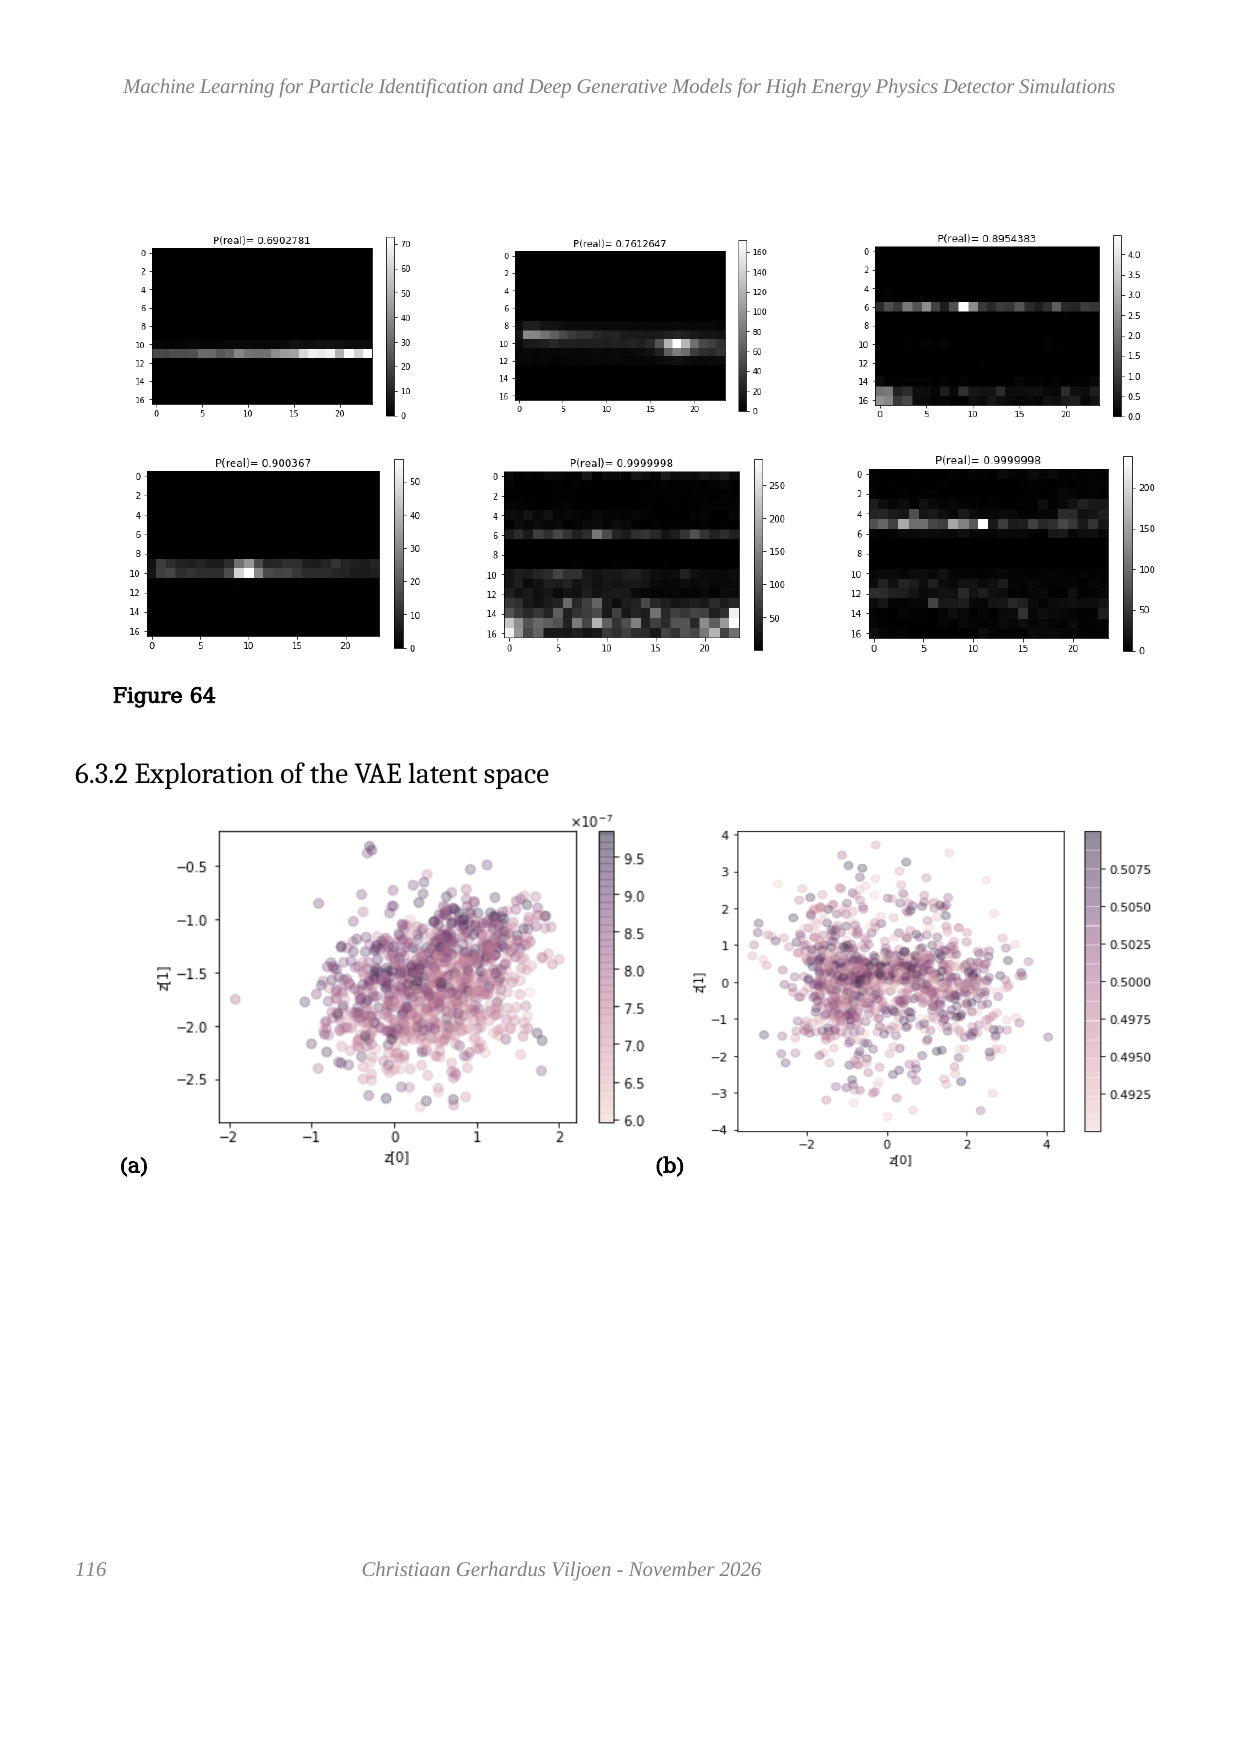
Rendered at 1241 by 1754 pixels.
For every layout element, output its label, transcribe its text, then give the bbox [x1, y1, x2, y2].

picture [148, 803, 654, 1173]
table_cell [795, 447, 1165, 682]
table_cell [795, 227, 1165, 447]
picture [685, 820, 1159, 1173]
picture [493, 232, 772, 421]
picture [480, 450, 791, 659]
picture [123, 450, 426, 659]
table_cell [75, 447, 432, 682]
text Figure 64 [112, 682, 1165, 707]
picture [844, 447, 1160, 662]
picture [129, 228, 415, 426]
table_cell [432, 227, 795, 447]
subtitle Exploration of the VAE latent space [75, 757, 1165, 791]
table_cell [75, 227, 432, 447]
table_cell [432, 447, 795, 682]
picture [852, 226, 1146, 427]
